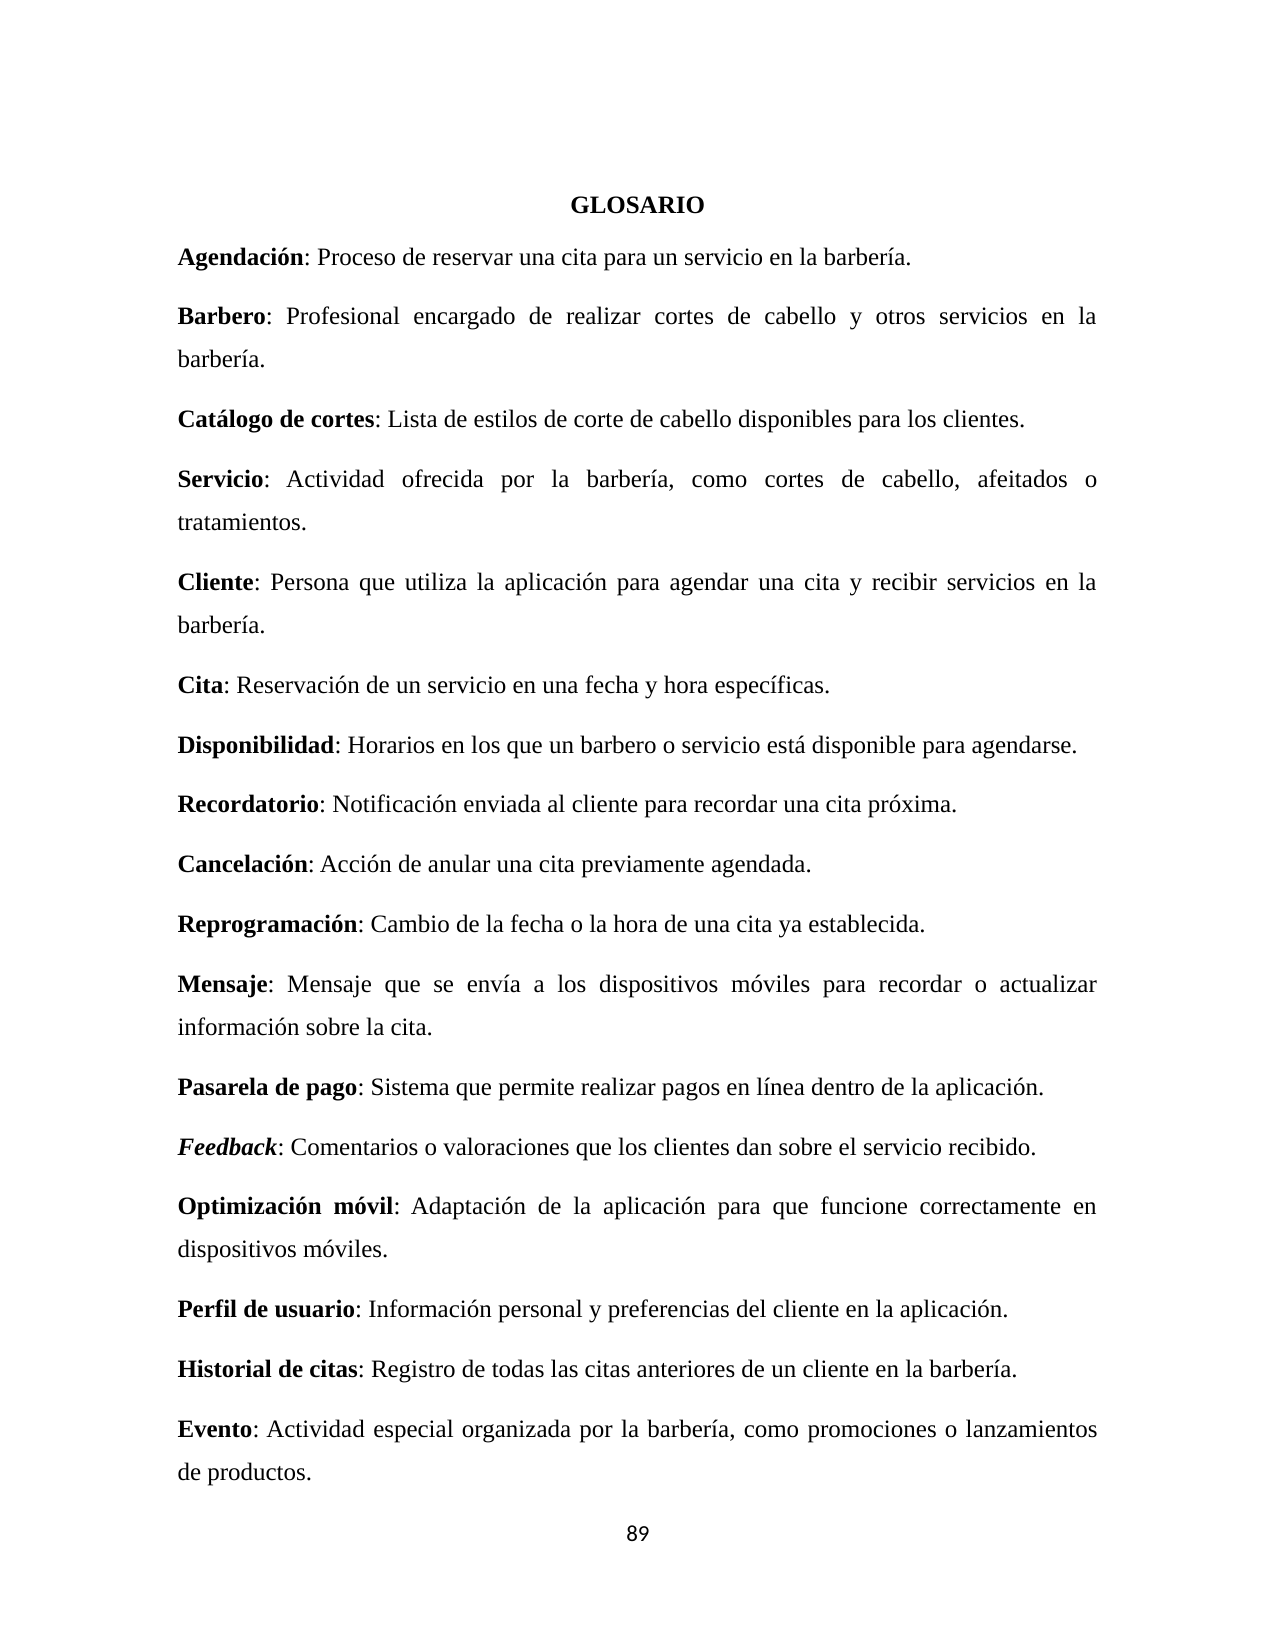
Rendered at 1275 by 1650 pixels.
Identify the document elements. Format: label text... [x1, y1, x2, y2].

text Mensaje: Mensaje que se envía a los dispositivos móviles para recordar o actualizar información sobre la cita. [177, 969, 1098, 1041]
text Catálogo de cortes: Lista de estilos de corte de cabello disponibles para los clientes. [177, 404, 1098, 433]
text Cliente: Persona que utiliza la aplicación para agendar una cita y recibir servicios en la barbería. [177, 567, 1098, 639]
text Cancelación: Acción de anular una cita previamente agendada. [177, 849, 1098, 878]
text Evento: Actividad especial organizada por la barbería, como promociones o lanzamientos de productos. [177, 1414, 1098, 1486]
text Barbero: Profesional encargado de realizar cortes de cabello y otros servicios en la barbería. [177, 301, 1098, 373]
text Historial de citas: Registro de todas las citas anteriores de un cliente en la barbería. [177, 1354, 1098, 1383]
text Feedback: Comentarios o valoraciones que los clientes dan sobre el servicio recibido. [177, 1132, 1098, 1160]
text Agendación: Proceso de reservar una cita para un servicio en la barbería. [177, 242, 1098, 270]
text Cita: Reservación de un servicio en una fecha y hora específicas. [177, 670, 1098, 699]
text Optimización móvil: Adaptación de la aplicación para que funcione correctamente en dispositivos móviles. [177, 1191, 1098, 1263]
text Servicio: Actividad ofrecida por la barbería, como cortes de cabello, afeitados o tratamientos. [177, 464, 1098, 536]
text Recordatorio: Notificación enviada al cliente para recordar una cita próxima. [177, 789, 1098, 818]
text Perfil de usuario: Información personal y preferencias del cliente en la aplicación. [177, 1294, 1098, 1323]
text Pasarela de pago: Sistema que permite realizar pagos en línea dentro de la aplicación. [177, 1072, 1098, 1101]
subtitle GLOSARIO [177, 190, 1098, 219]
text Reprogramación: Cambio de la fecha o la hora de una cita ya establecida. [177, 909, 1098, 938]
text Disponibilidad: Horarios en los que un barbero o servicio está disponible para agendarse. [177, 730, 1098, 758]
